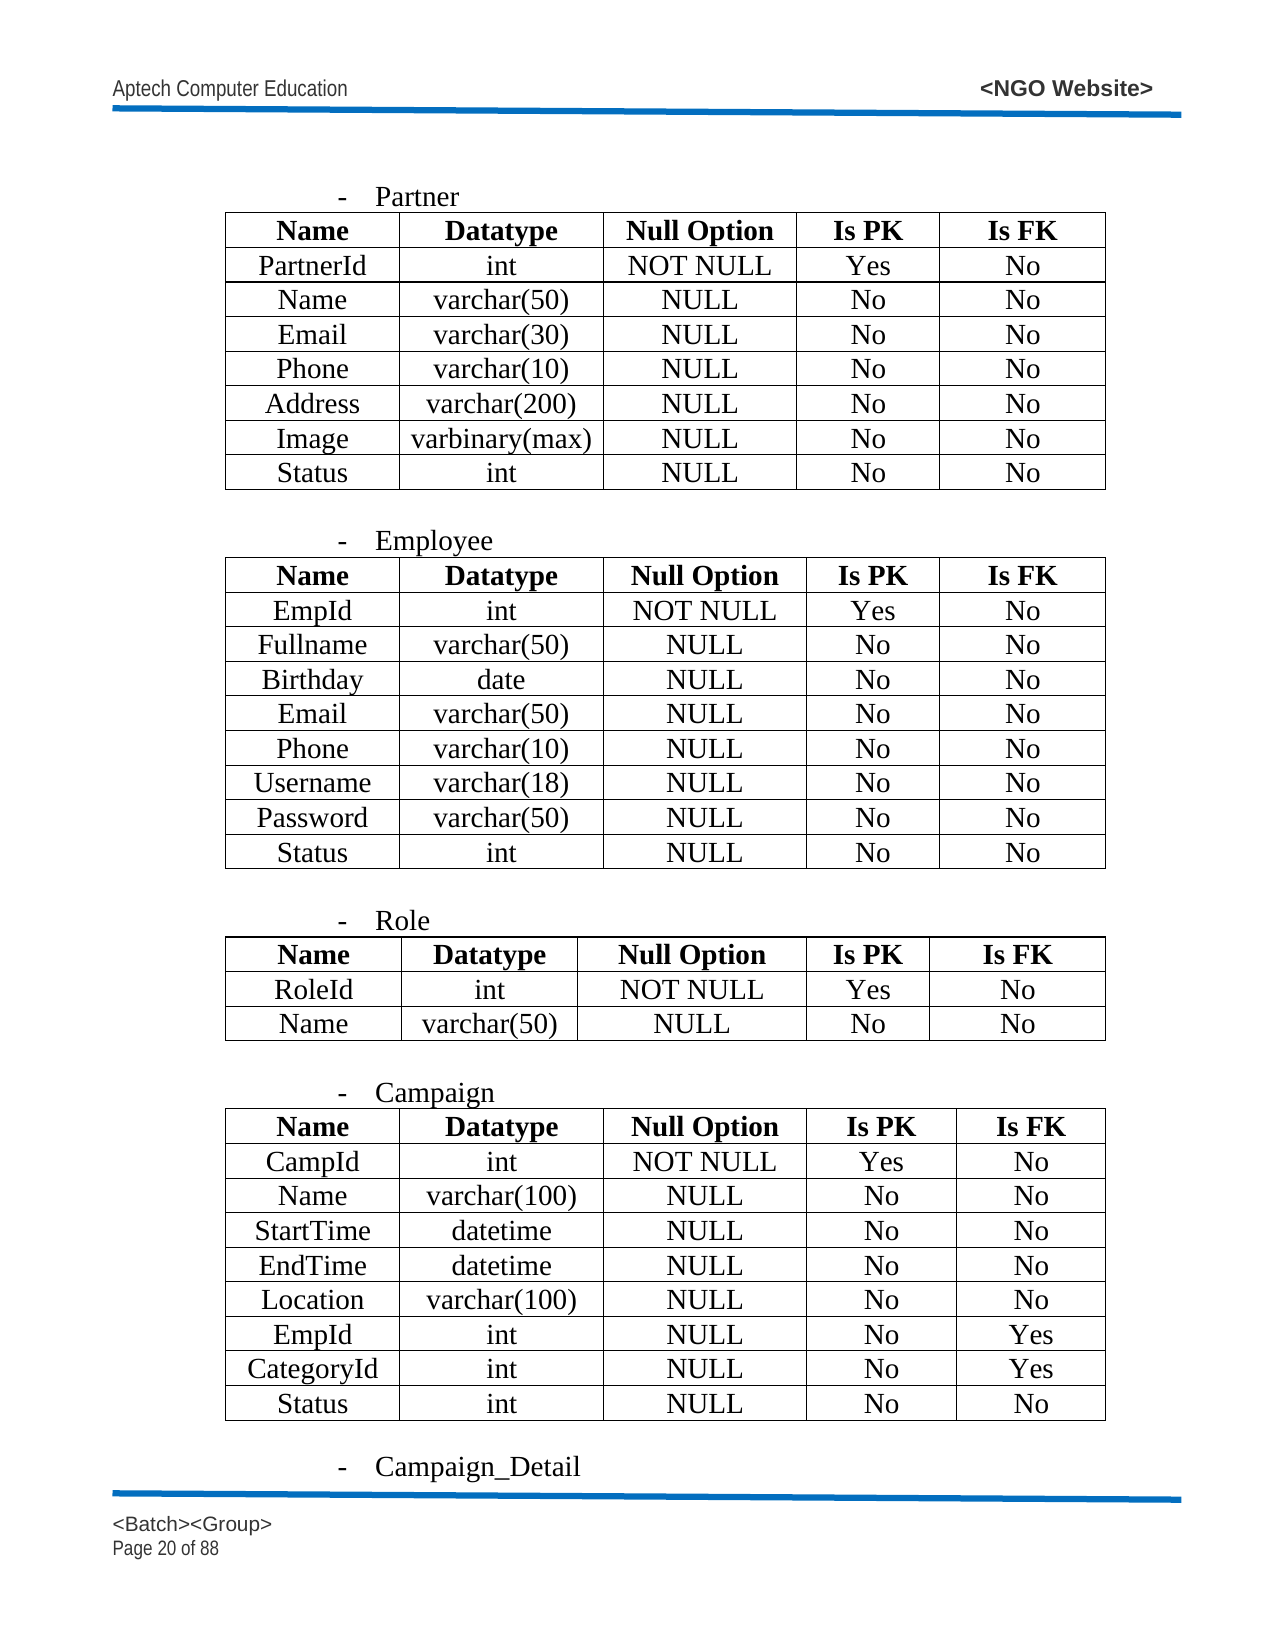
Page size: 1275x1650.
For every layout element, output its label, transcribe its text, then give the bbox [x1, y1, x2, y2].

table_cell Yes [807, 972, 929, 1006]
table_cell CategoryId [226, 1351, 399, 1385]
table_cell NULL [604, 1179, 806, 1212]
table_header Datatype [402, 938, 577, 971]
table_cell NULL [604, 766, 806, 799]
table_cell No [940, 386, 1105, 420]
table_cell NULL [604, 283, 796, 316]
table_cell No [940, 627, 1105, 661]
table_cell No [930, 1007, 1105, 1040]
table_cell int [400, 1317, 603, 1350]
table_cell NULL [604, 421, 796, 454]
table_cell NOT NULL [604, 1144, 806, 1177]
table_cell NULL [604, 731, 806, 764]
table_cell datetime [400, 1213, 603, 1247]
table_cell Phone [226, 731, 399, 764]
table_cell No [957, 1144, 1105, 1177]
list Employee [337, 523, 1106, 557]
table_header Null Option [604, 213, 796, 247]
table_cell PartnerId [226, 248, 399, 281]
table_cell Fullname [226, 627, 399, 661]
table_cell NULL [604, 696, 806, 730]
table_header Name [226, 213, 399, 247]
table_cell NULL [604, 1213, 806, 1247]
table_cell varchar(100) [400, 1179, 603, 1212]
table_header Is FK [940, 558, 1105, 592]
table_cell No [957, 1248, 1105, 1281]
table_cell No [940, 455, 1105, 489]
table_cell NULL [604, 1351, 806, 1385]
table_cell Yes [797, 248, 939, 281]
table_cell Status [226, 1386, 399, 1419]
table_cell Yes [957, 1351, 1105, 1385]
table_cell Birthday [226, 662, 399, 695]
table_cell NULL [604, 800, 806, 834]
table_cell No [797, 283, 939, 316]
table_cell No [807, 1317, 956, 1350]
table_cell Password [226, 800, 399, 834]
table_cell int [400, 1144, 603, 1177]
table_header Datatype [400, 213, 603, 247]
table_cell Phone [226, 352, 399, 385]
table_cell CampId [226, 1144, 399, 1177]
table_cell No [940, 421, 1105, 454]
table_cell No [807, 1007, 929, 1040]
table_cell varchar(200) [400, 386, 603, 420]
table_cell EndTime [226, 1248, 399, 1281]
table_header Is FK [940, 213, 1105, 247]
table_cell int [400, 1386, 603, 1419]
table_cell Username [226, 766, 399, 799]
table_cell No [940, 766, 1105, 799]
table_cell StartTime [226, 1213, 399, 1247]
table_cell Location [226, 1282, 399, 1316]
table_cell No [940, 696, 1105, 730]
table_cell NULL [604, 1248, 806, 1281]
table_cell No [940, 662, 1105, 695]
table_cell Yes [957, 1317, 1105, 1350]
table_cell Email [226, 696, 399, 730]
table_cell No [940, 835, 1105, 868]
table_header Datatype [400, 558, 603, 592]
table_cell No [797, 317, 939, 351]
table_header Is PK [797, 213, 939, 247]
table_cell No [940, 352, 1105, 385]
table_cell varchar(10) [400, 731, 603, 764]
table_cell int [400, 593, 603, 626]
table_header Null Option [604, 558, 806, 592]
table_cell NULL [604, 1317, 806, 1350]
table_cell No [797, 386, 939, 420]
table_cell varbinary(max) [400, 421, 603, 454]
table_cell NULL [604, 317, 796, 351]
table_cell Yes [807, 1144, 956, 1177]
table_cell No [940, 283, 1105, 316]
list Role [337, 903, 1106, 936]
table_cell NULL [604, 352, 796, 385]
table_cell Yes [807, 593, 939, 626]
table_cell No [807, 1386, 956, 1419]
table_cell varchar(50) [400, 283, 603, 316]
table_cell date [400, 662, 603, 695]
table_cell NULL [604, 386, 796, 420]
table_cell No [807, 1282, 956, 1316]
table_cell No [807, 1351, 956, 1385]
table_header Is FK [957, 1109, 1105, 1143]
table_cell No [797, 455, 939, 489]
table_cell Name [226, 283, 399, 316]
table_cell varchar(30) [400, 317, 603, 351]
table_cell No [940, 800, 1105, 834]
table_cell varchar(100) [400, 1282, 603, 1316]
table_cell Image [226, 421, 399, 454]
table_header Name [226, 558, 399, 592]
table_header Null Option [604, 1109, 806, 1143]
table_cell int [402, 972, 577, 1006]
table_cell No [797, 421, 939, 454]
table_header Is PK [807, 558, 939, 592]
list Campaign_Detail [337, 1449, 1106, 1483]
table_cell Email [226, 317, 399, 351]
list Partner [337, 179, 1106, 212]
table_cell varchar(50) [402, 1007, 577, 1040]
table_cell NULL [604, 1386, 806, 1419]
table_cell NULL [604, 1282, 806, 1316]
table_cell No [807, 627, 939, 661]
table_cell Status [226, 455, 399, 489]
table_cell varchar(50) [400, 800, 603, 834]
table_cell int [400, 835, 603, 868]
table_cell varchar(50) [400, 627, 603, 661]
table_header Name [226, 938, 401, 971]
table_cell No [807, 1213, 956, 1247]
table_cell NULL [604, 455, 796, 489]
table_cell int [400, 455, 603, 489]
table_cell No [930, 972, 1105, 1006]
table_cell No [807, 1248, 956, 1281]
table_cell No [957, 1213, 1105, 1247]
table_cell No [957, 1179, 1105, 1212]
table_cell EmpId [226, 593, 399, 626]
table_cell RoleId [226, 972, 401, 1006]
table_cell NOT NULL [604, 248, 796, 281]
table_cell Name [226, 1179, 399, 1212]
table_cell No [940, 248, 1105, 281]
list Campaign [337, 1075, 1106, 1108]
table_cell No [940, 731, 1105, 764]
table_cell NULL [604, 627, 806, 661]
table_cell NOT NULL [578, 972, 806, 1006]
table_cell No [940, 317, 1105, 351]
table_cell No [807, 662, 939, 695]
table_header Is PK [807, 1109, 956, 1143]
table_cell int [400, 1351, 603, 1385]
table_cell No [807, 800, 939, 834]
table_cell varchar(18) [400, 766, 603, 799]
table_cell No [807, 766, 939, 799]
table_header Is FK [930, 938, 1105, 971]
table_cell varchar(50) [400, 696, 603, 730]
table_cell No [957, 1282, 1105, 1316]
table_cell Address [226, 386, 399, 420]
table_cell NULL [578, 1007, 806, 1040]
table_cell NULL [604, 662, 806, 695]
table_cell EmpId [226, 1317, 399, 1350]
table_cell int [400, 248, 603, 281]
table_cell No [957, 1386, 1105, 1419]
table_cell Status [226, 835, 399, 868]
table_cell No [807, 731, 939, 764]
table_cell No [807, 696, 939, 730]
table_cell Name [226, 1007, 401, 1040]
table_header Is PK [807, 938, 929, 971]
table_cell No [807, 835, 939, 868]
table_header Datatype [400, 1109, 603, 1143]
table_header Name [226, 1109, 399, 1143]
table_cell NULL [604, 835, 806, 868]
table_cell No [940, 593, 1105, 626]
table_cell varchar(10) [400, 352, 603, 385]
table_cell NOT NULL [604, 593, 806, 626]
table_header Null Option [578, 938, 806, 971]
table_cell No [807, 1179, 956, 1212]
table_cell datetime [400, 1248, 603, 1281]
table_cell No [797, 352, 939, 385]
